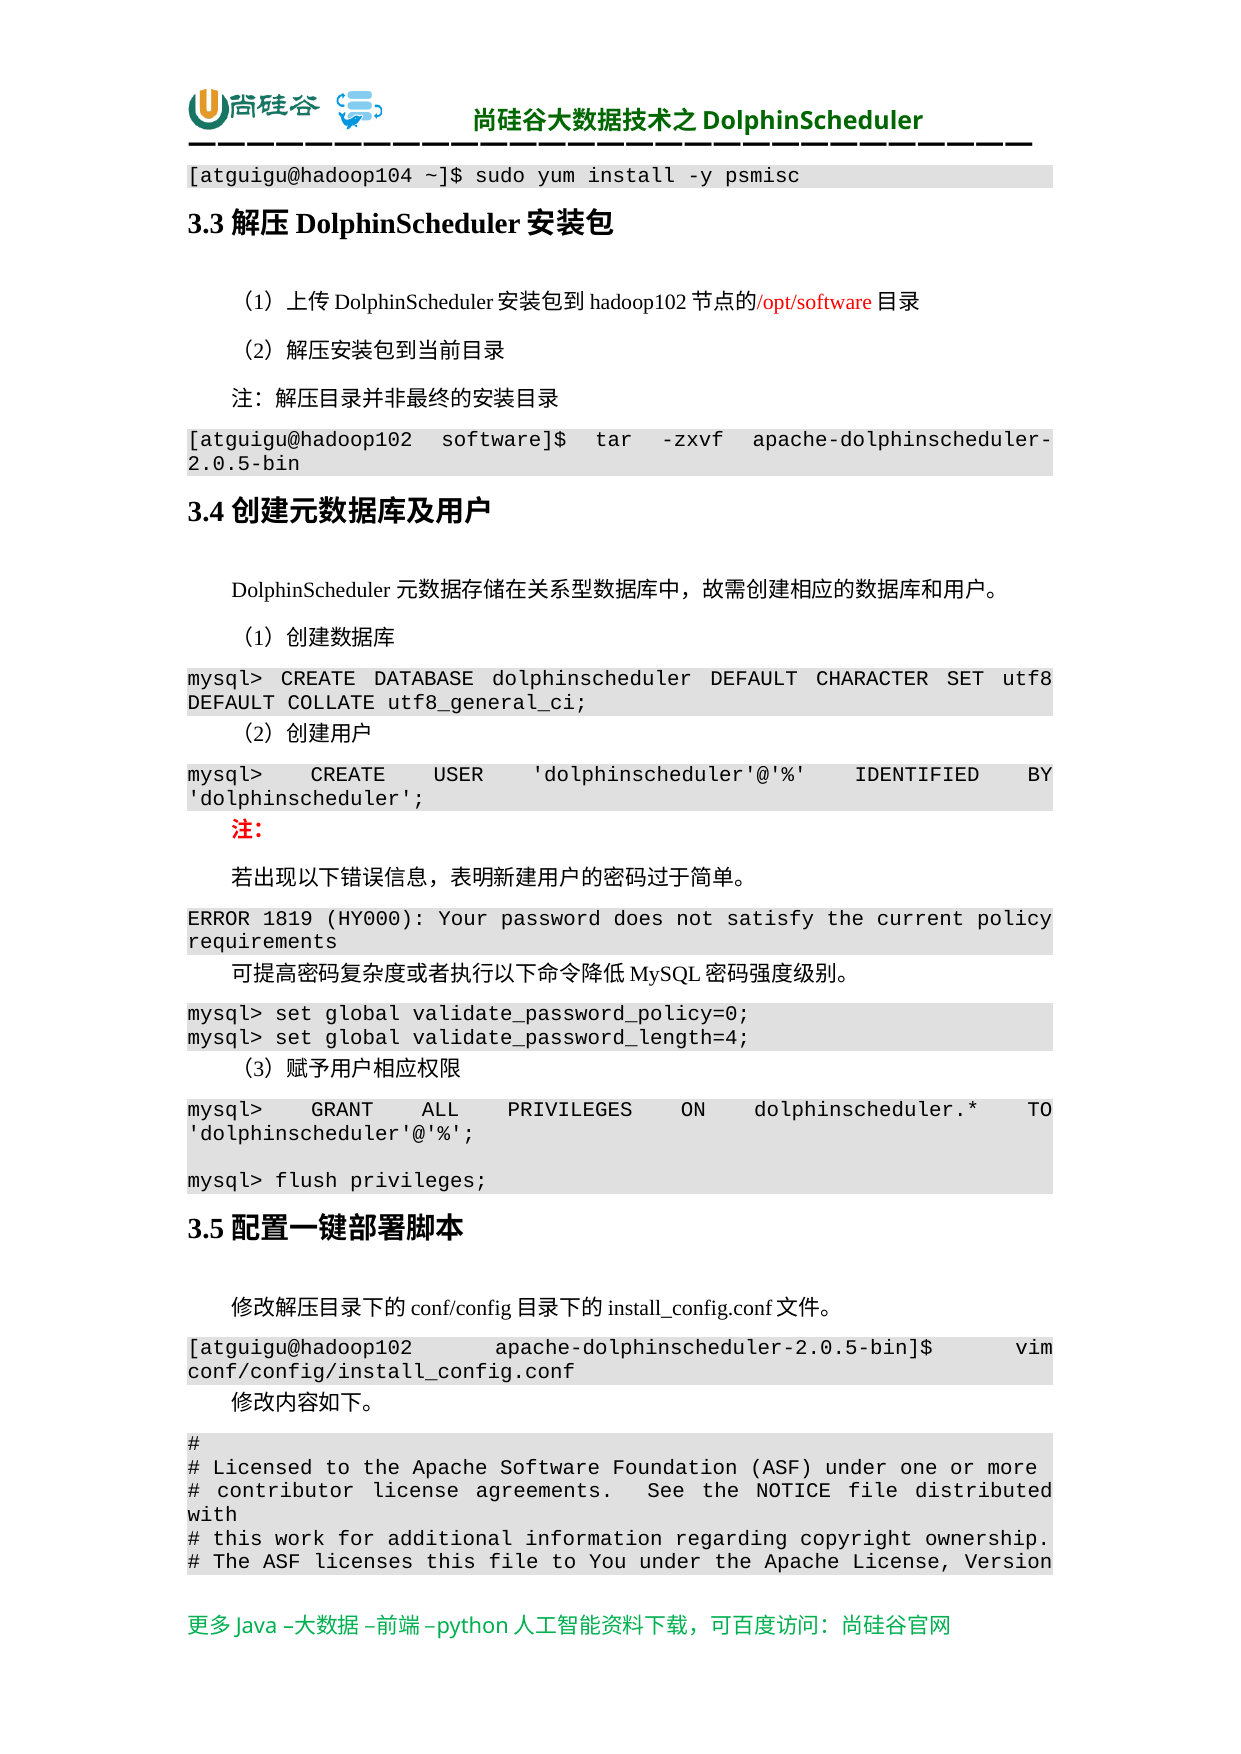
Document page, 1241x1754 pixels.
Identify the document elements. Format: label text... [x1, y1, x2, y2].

subtitle 3.5 配置一键部署脚本 [187, 1194, 1053, 1259]
text 注：解压目录并非最终的安装目录 [187, 381, 1053, 413]
text # contributor license agreements. See the NOTICE file distributed with [187, 1480, 1053, 1528]
text # Licensed to the Apache Software Foundation (ASF) under one or more [187, 1457, 1053, 1480]
picture [187, 88, 320, 130]
subtitle 3.3 解压DolphinScheduler安装包 [187, 188, 1053, 253]
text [187, 1551, 1053, 1575]
text [atguigu@hadoop104 ~]$ sudo yum install -y psmisc [187, 165, 1053, 188]
text mysql> set global validate_password_length=4; [187, 1027, 1053, 1051]
text ERROR 1819 (HY000): Your password does not satisfy the current policy requirements [187, 908, 1053, 955]
text [atguigu@hadoop102 apache-dolphinscheduler-2.0.5-bin]$ vim conf/config/install_config.conf [187, 1337, 1053, 1385]
text （1）创建数据库 [187, 620, 1053, 652]
text DolphinScheduler 元数据存储在关系型数据库中，故需创建相应的数据库和用户。 [187, 572, 1053, 604]
text （1）上传DolphinScheduler安装包到hadoop102节点的/opt/software目录 [187, 284, 1053, 316]
text mysql> flush privileges; [187, 1170, 1053, 1194]
text mysql> CREATE USER 'dolphinscheduler'@'%' IDENTIFIED BY 'dolphinscheduler'; [187, 764, 1053, 811]
text 可提高密码复杂度或者执行以下命令降低MySQL密码强度级别。 [187, 955, 1053, 988]
text 若出现以下错误信息，表明新建用户的密码过于简单。 [187, 859, 1053, 892]
text （2）解压安装包到当前目录 [187, 332, 1053, 365]
text （2）创建用户 [187, 716, 1053, 748]
text [atguigu@hadoop102 software]$ tar -zxvf apache-dolphinscheduler-2.0.5-bin [187, 429, 1053, 476]
text # [187, 1433, 1053, 1457]
text mysql> GRANT ALL PRIVILEGES ON dolphinscheduler.* TO 'dolphinscheduler'@'%'; [187, 1099, 1053, 1146]
subtitle 3.4 创建元数据库及用户 [187, 476, 1053, 541]
text 修改解压目录下的conf/config目录下的install_config.conf文件。 [187, 1289, 1053, 1322]
text mysql> CREATE DATABASE dolphinscheduler DEFAULT CHARACTER SET utf8 DEFAULT COLLATE utf8_general_ci; [187, 668, 1053, 716]
text # this work for additional information regarding copyright ownership. [187, 1528, 1053, 1551]
text （3）赋予用户相应权限 [187, 1051, 1053, 1083]
text mysql> set global validate_password_policy=0; [187, 1003, 1053, 1027]
text 注： [187, 811, 1053, 844]
picture [336, 89, 383, 130]
text 修改内容如下。 [187, 1385, 1053, 1417]
